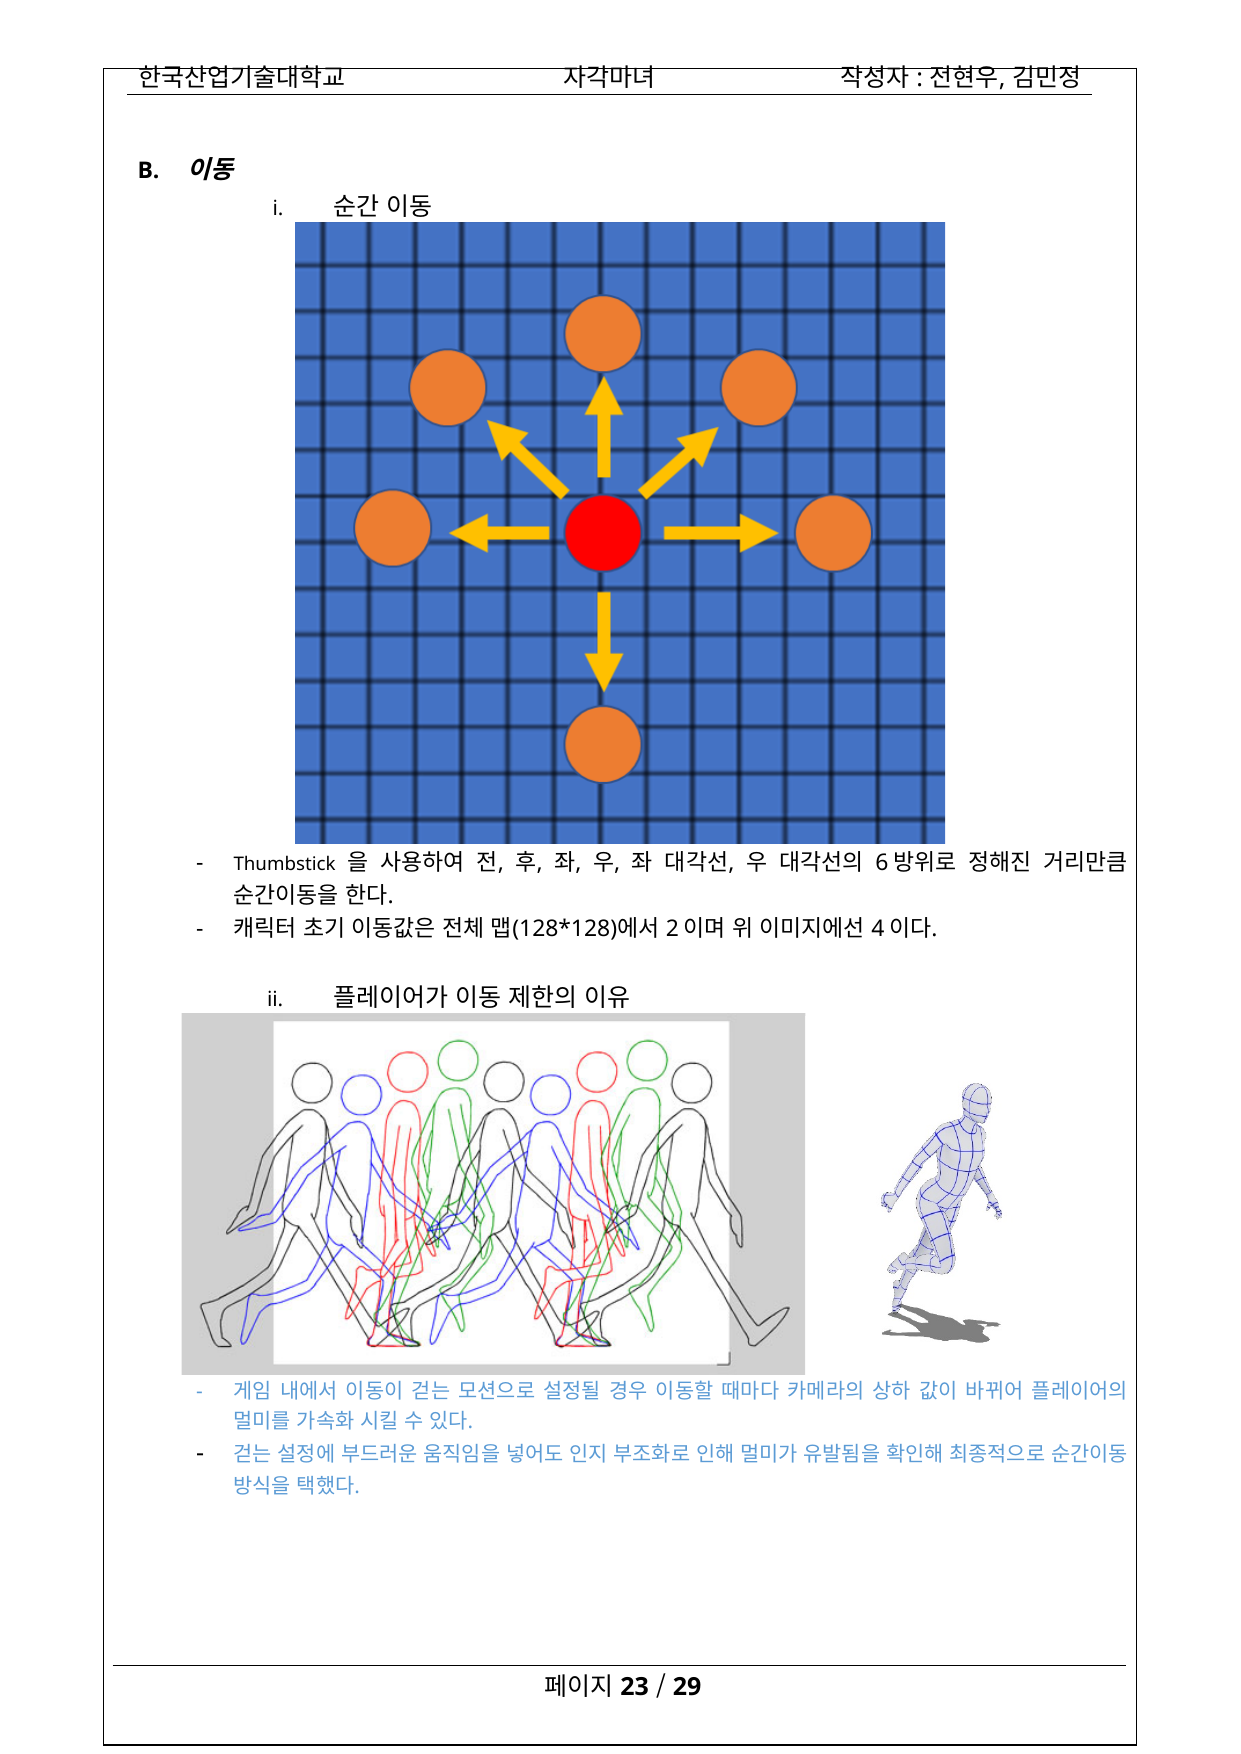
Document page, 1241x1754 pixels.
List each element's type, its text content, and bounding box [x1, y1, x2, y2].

subtitle 플레이어가 이동 제한의 이유 [283, 978, 1128, 1014]
subtitle 이동 [137, 150, 1103, 186]
list Thumbstick 을 사용하여 전, 후, 좌, 우, 좌 대각선, 우 대각선의 6방위로 정해진 거리만큼 순간이동을 한다. [196, 843, 1128, 910]
picture [295, 222, 946, 844]
subtitle 순간 이동 [283, 186, 1128, 222]
list 캐릭터 초기 이동값은 전체 맵(128*128)에서 2이며 위 이미지에선 4이다. [196, 910, 1128, 943]
list 걷는 설정에 부드러운 움직임을 넣어도 인지 부조화로 인해 멀미가 유발됨을 확인해 최종적으로 순간이동 방식을 택했다. [196, 1435, 1128, 1499]
picture [181, 1013, 1059, 1375]
list 게임 내에서 이동이 걷는 모션으로 설정될 경우 이동할 때마다 카메라의 상하 값이 바뀌어 플레이어의 멀미를 가속화 시킬 수 있다. [196, 1374, 1128, 1435]
